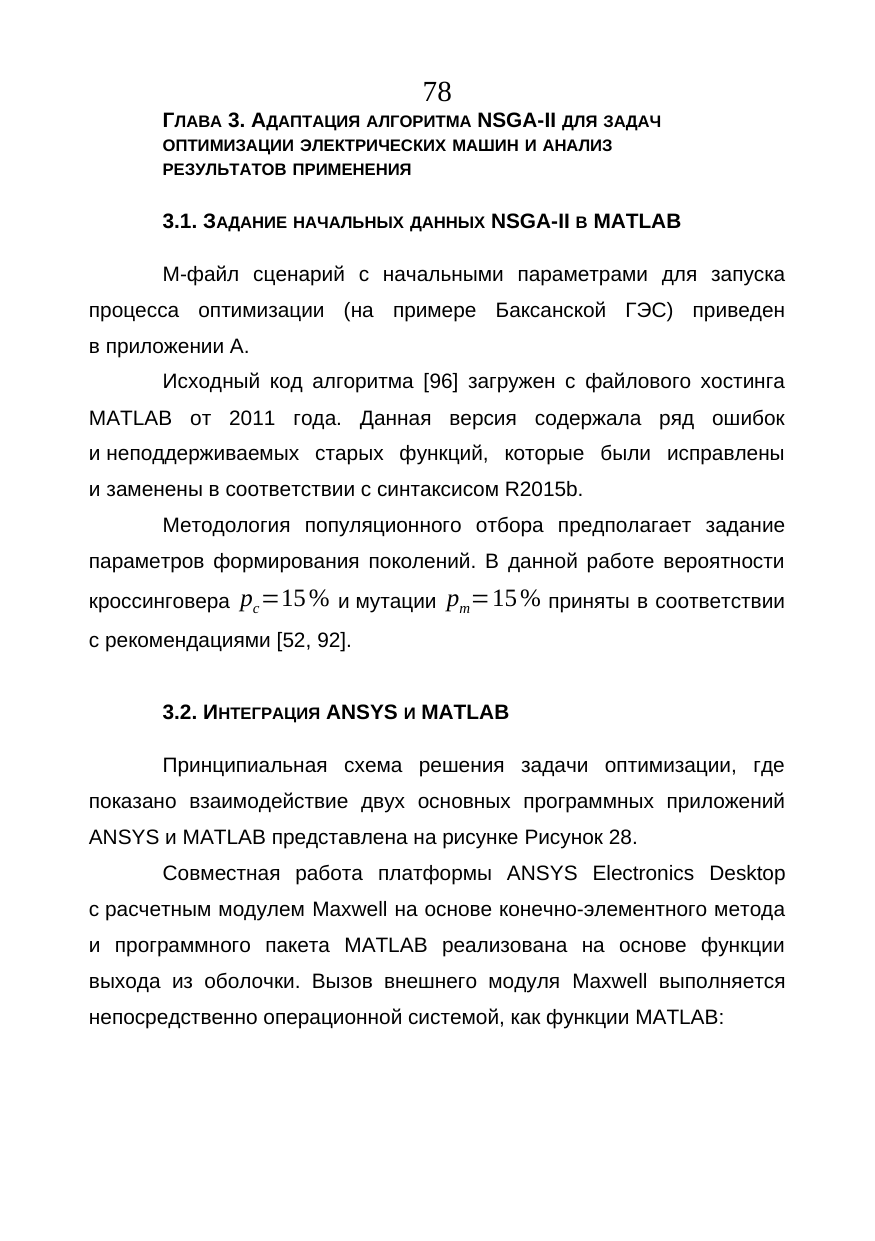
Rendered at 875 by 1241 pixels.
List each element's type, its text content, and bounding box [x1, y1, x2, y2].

text Исходный код алгоритма [96] загружен с файлового хостинга MATLAB от 2011 года. Данная версия содержала ряд ошибок и неподдерживаемых старых функций, которые были исправлены и заменены в соответствии с синтаксисом R2015b. [89, 369, 785, 501]
text Принципиальная схема решения задачи оптимизации, где показано взаимодействие двух основных программных приложений ANSYS и MATLAB представлена на рисунке 28. [89, 753, 785, 849]
text Методология популяционного отбора предполагает задание параметров формирования поколений. В данной работе вероятности кроссинговера и мутации приняты в соответствии с рекомендациями [52, 92]. [89, 513, 785, 652]
subtitle Глава 3. Адаптация алгоритма NSGA-II для задач оптимизации электрических машин и анализ результатов применения [162, 107, 724, 179]
text Совместная работа платформы ANSYS Electronics Desktop с расчетным модулем Maxwell на основе конечно-элементного метода и программного пакета MATLAB реализована на основе функции выхода из оболочки. Вызов внешнего модуля Maxwell выполняется непосредственно операционной системой, как функции MATLAB: [89, 861, 785, 1029]
subtitle 3.2. Интеграция ANSYS и MATLAB [162, 700, 662, 724]
text M-файл сценарий с начальными параметрами для запуска процесса оптимизации (на примере Баксанской ГЭС) приведен в приложении А. [89, 262, 785, 357]
subtitle 3.1. Задание начальных данных NSGA-II в MATLAB [162, 208, 753, 232]
